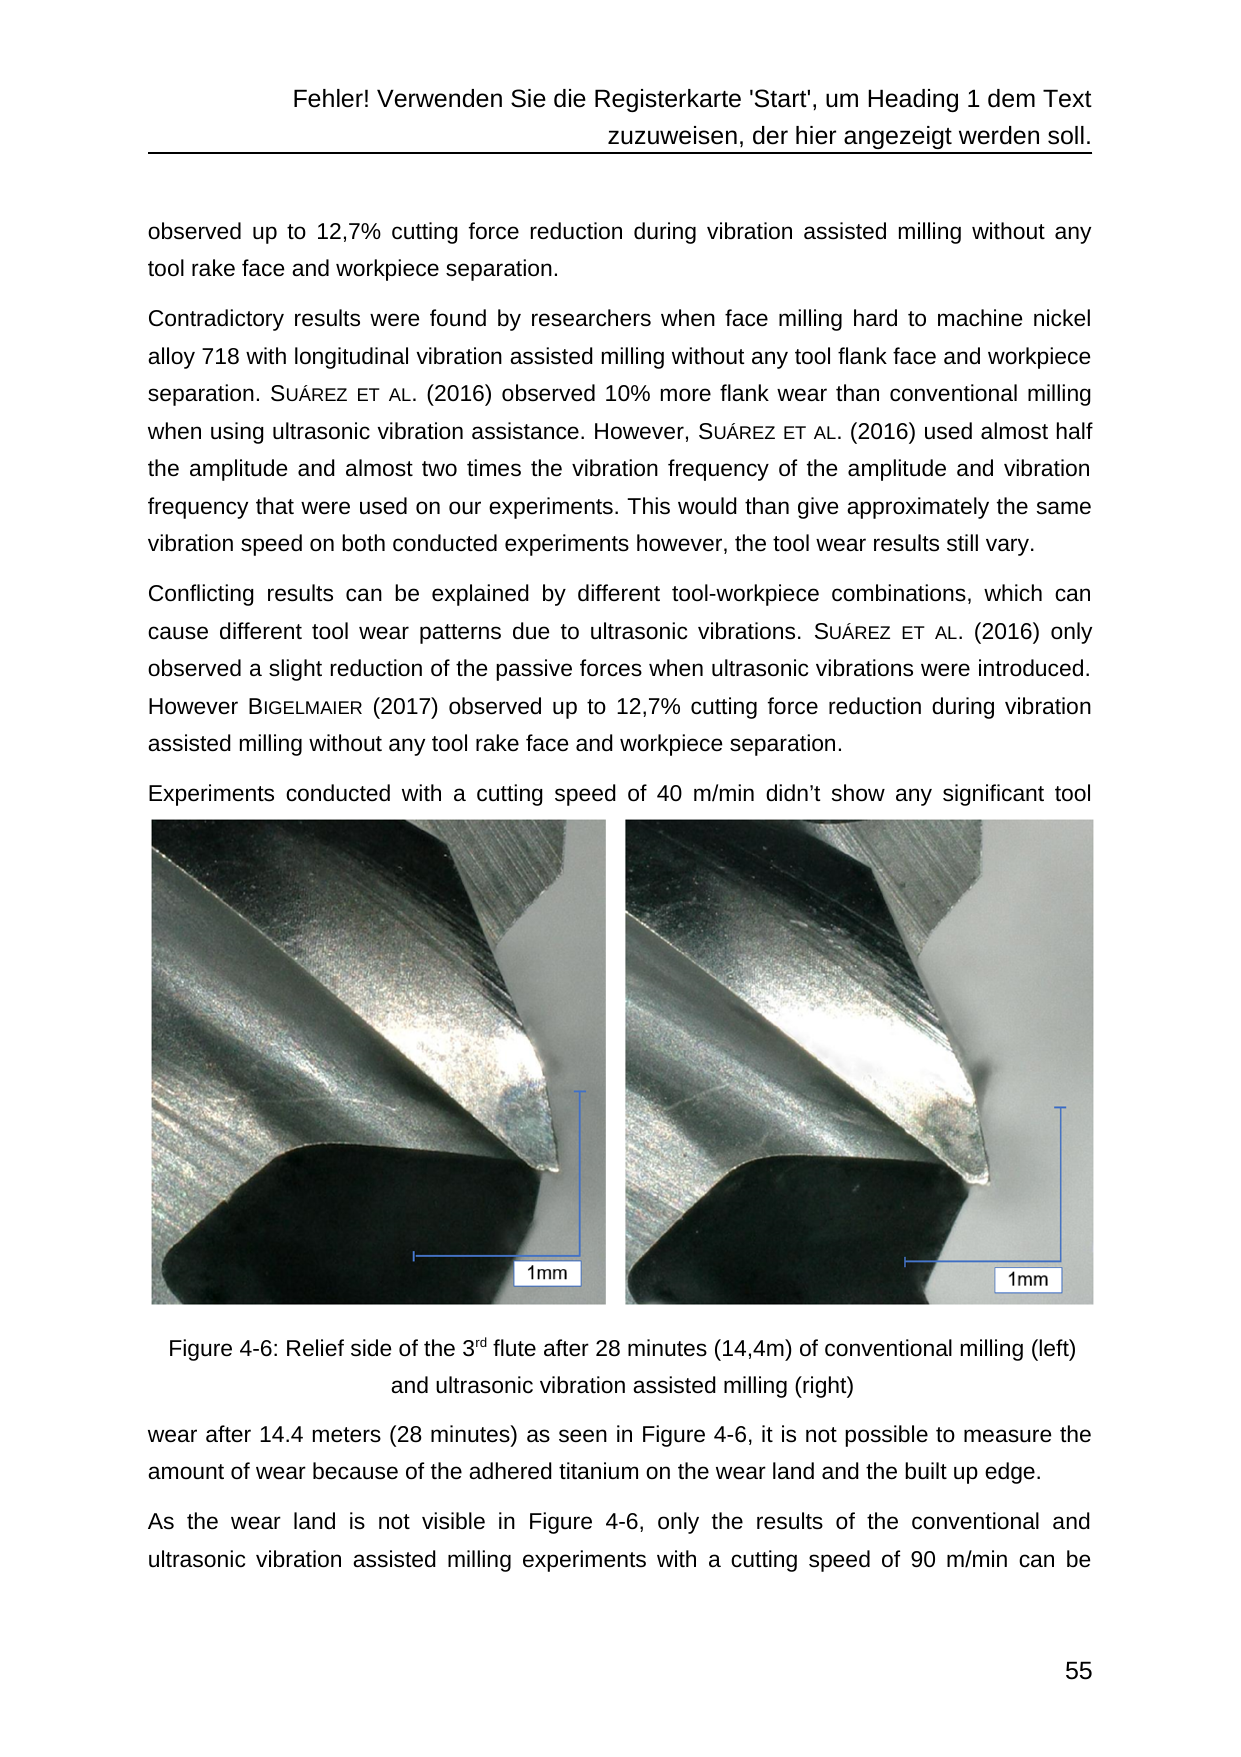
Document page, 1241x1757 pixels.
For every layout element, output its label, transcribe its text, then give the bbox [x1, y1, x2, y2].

text Contradictory results were found by researchers when face milling hard to machine nickel alloy 718 with longitudinal vibration assisted milling without any tool flank face and workpiece separation. Suárez et al. (2016) observed 10% more flank wear than conventional milling when using ultrasonic vibration assistance. However, Suárez et al. (2016) used almost half the amplitude and almost two times the vibration frequency of the amplitude and vibration frequency that were used on our experiments. This would than give approximately the same vibration speed on both conducted experiments however, the tool wear results still vary. [148, 294, 1092, 557]
text Experiments conducted with a cutting speed of 40 m/min didn’t show any significant tool wear after 14.4 meters (28 minutes) as seen in Figure 4-6, it is not possible to measure the amount of wear because of the adhered titanium on the wear land and the built up edge. [148, 769, 1092, 1484]
text Conflicting results can be explained by different tool-workpiece combinations, which can cause different tool wear patterns due to ultrasonic vibrations. Suárez et al. (2016) only observed a slight reduction of the passive forces when ultrasonic vibrations were introduced. However Bigelmaier (2017) observed up to 12,7% cutting force reduction during vibration assisted milling without any tool rake face and workpiece separation. [148, 569, 1092, 757]
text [148, 207, 1092, 282]
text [148, 1497, 1092, 1572]
